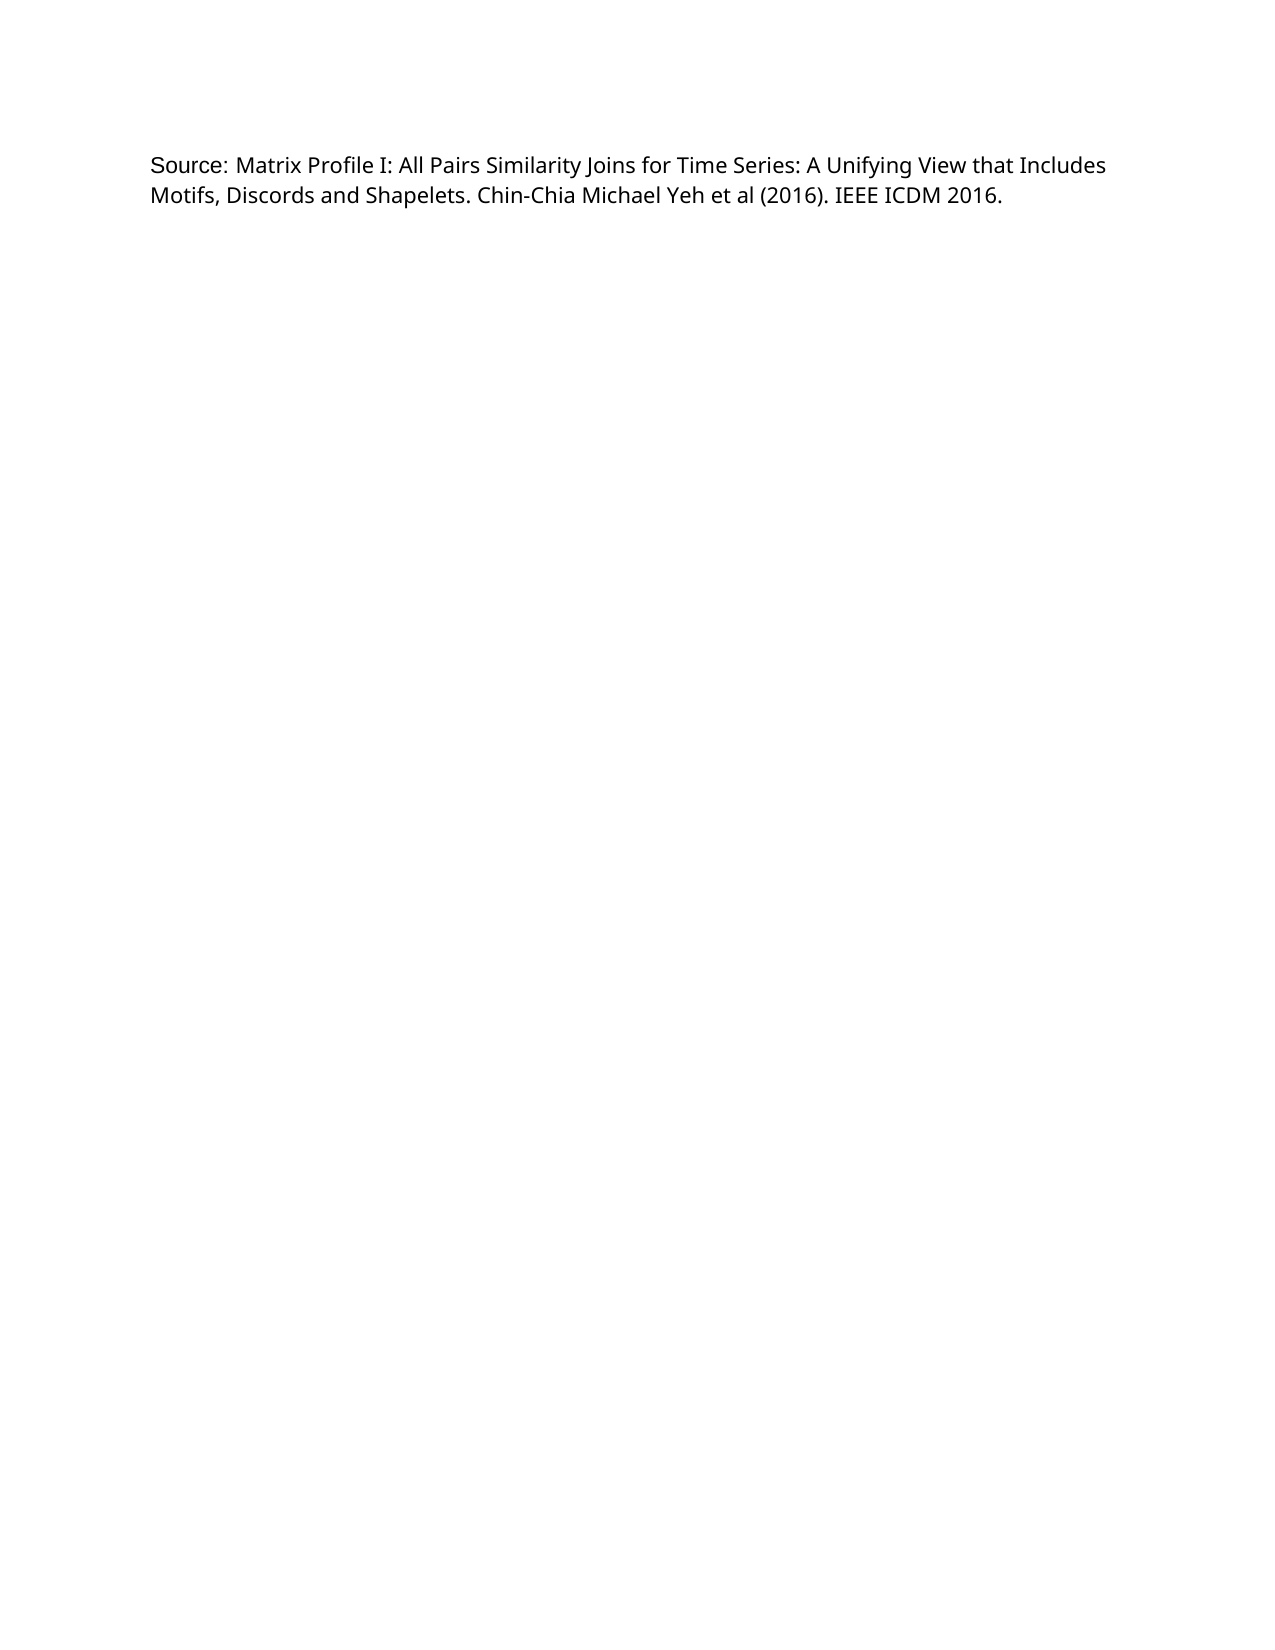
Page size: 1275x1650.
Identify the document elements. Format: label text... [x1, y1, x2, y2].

text Source: Matrix Profile I: All Pairs Similarity Joins for Time Series: A Unifying View that Includes Motifs, Discords and Shapelets. Chin-Chia Michael Yeh et al (2016). IEEE ICDM 2016. [150, 150, 1125, 209]
